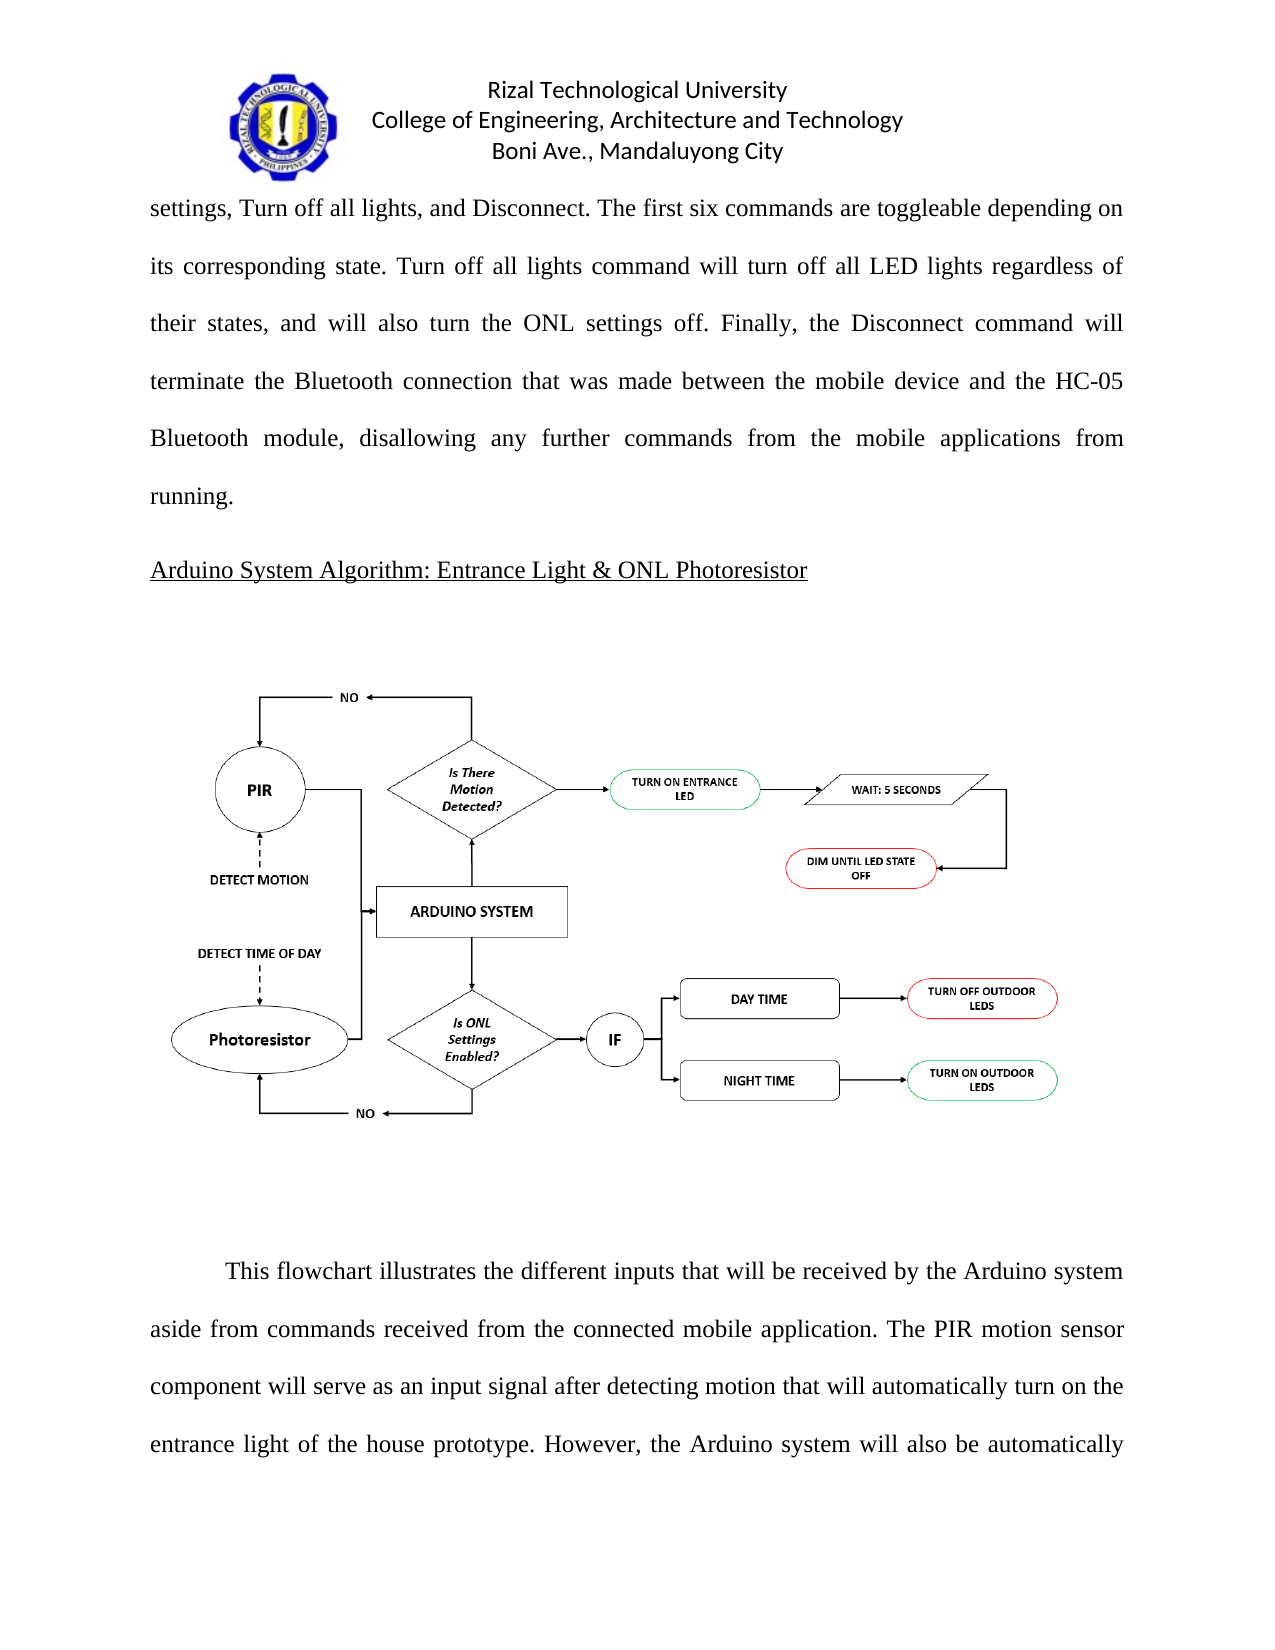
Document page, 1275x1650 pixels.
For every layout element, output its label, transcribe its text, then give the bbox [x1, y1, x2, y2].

picture [215, 41, 354, 193]
text Arduino System Algorithm: Entrance Light & ONL Photoresistor [150, 555, 1125, 584]
picture [150, 634, 1116, 1183]
